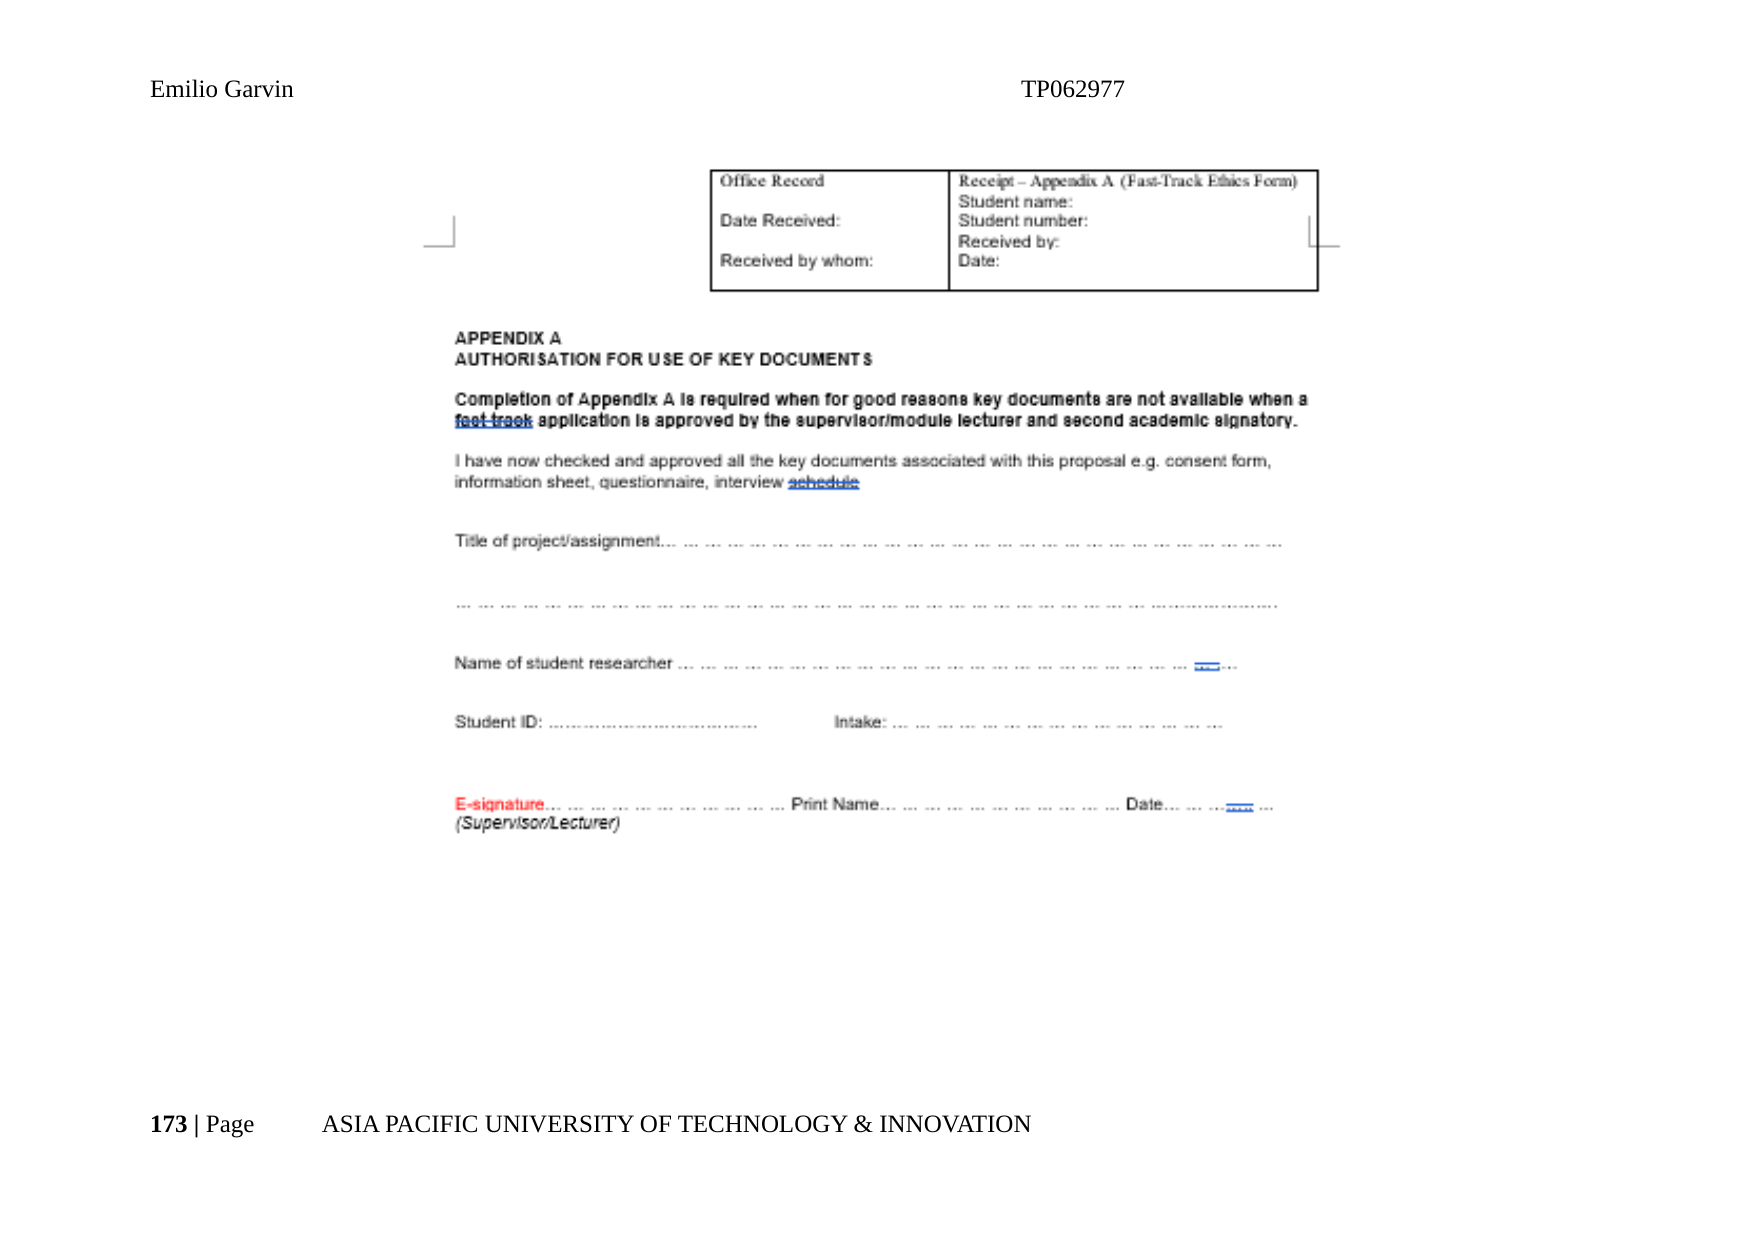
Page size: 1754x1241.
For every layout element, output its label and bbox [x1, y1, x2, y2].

picture [403, 150, 1351, 998]
